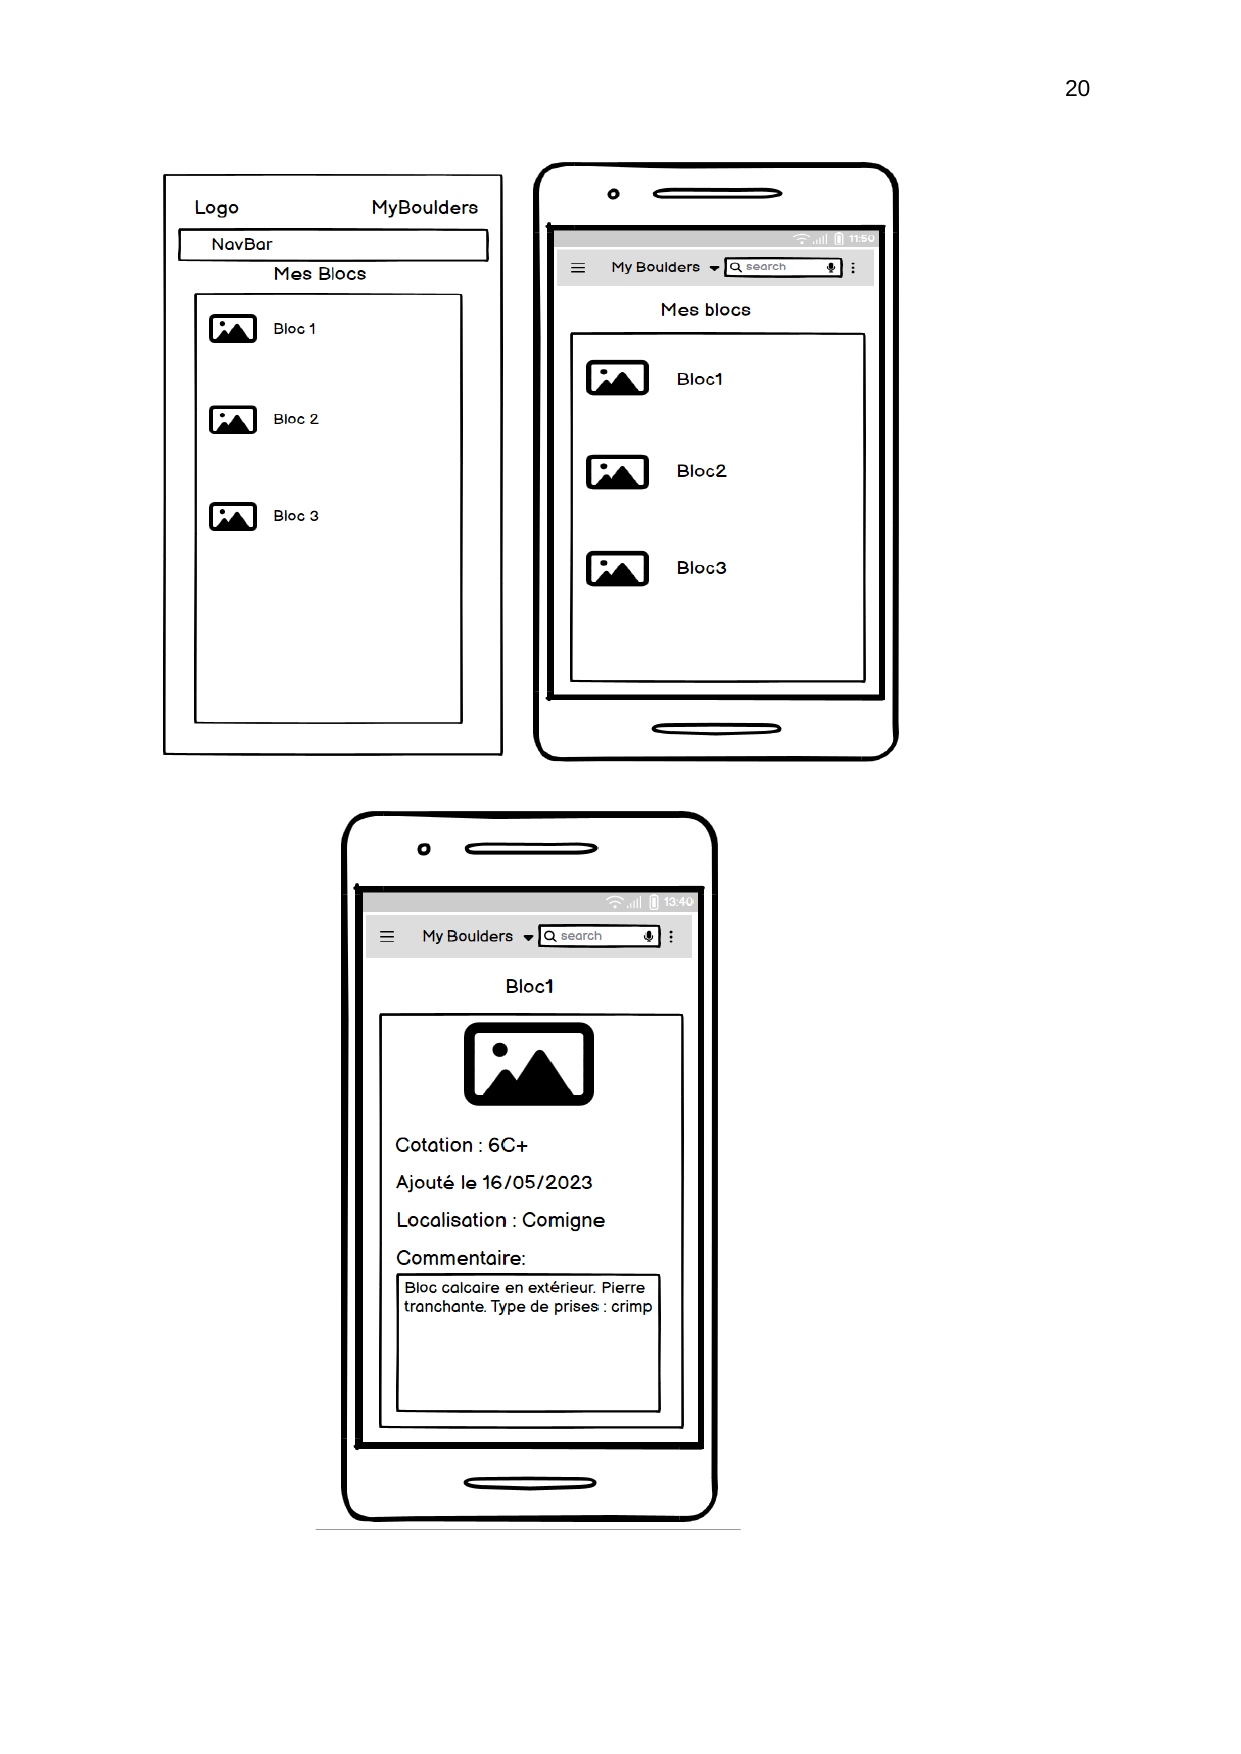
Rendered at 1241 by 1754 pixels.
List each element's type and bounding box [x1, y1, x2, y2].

picture [150, 150, 904, 766]
picture [315, 794, 741, 1530]
